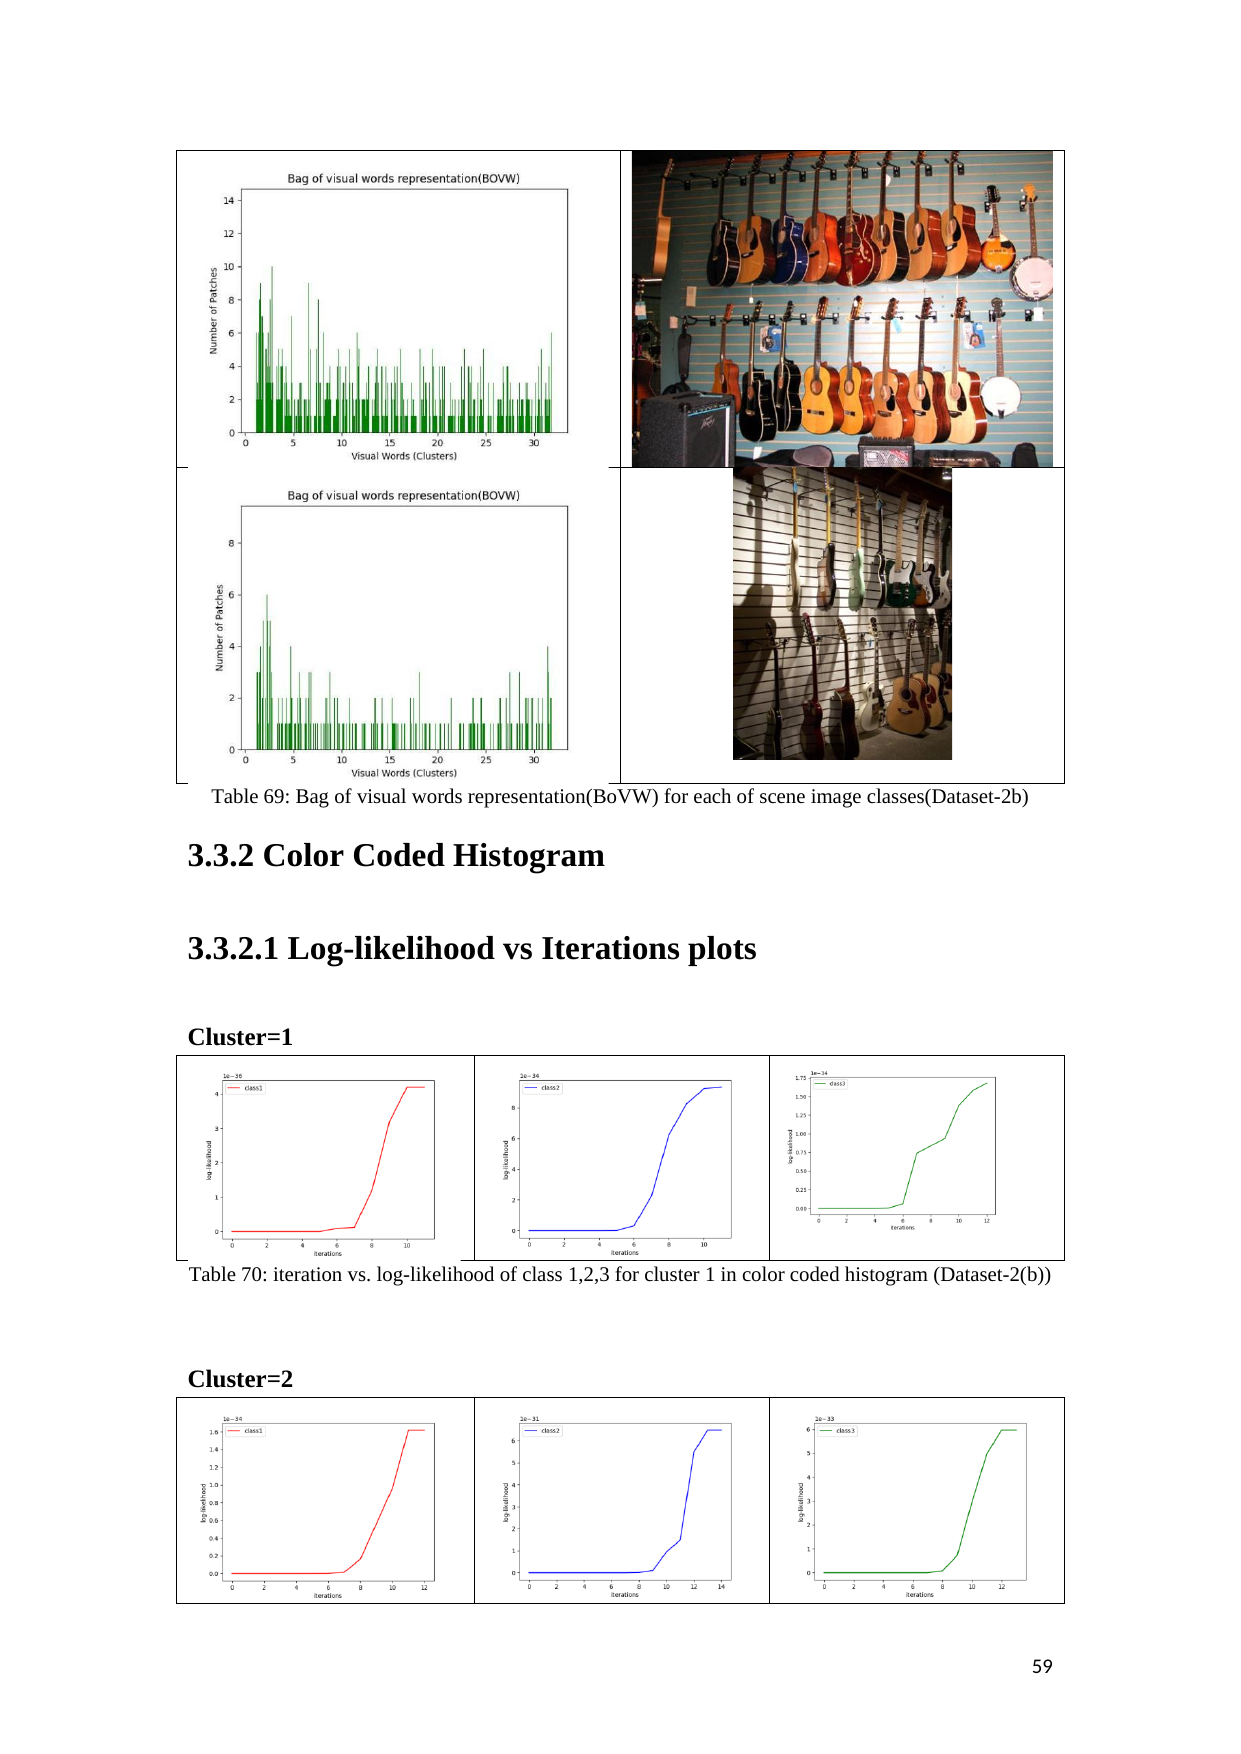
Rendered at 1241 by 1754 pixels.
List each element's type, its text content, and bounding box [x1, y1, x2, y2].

subtitle Cluster=2 [187, 1364, 1053, 1393]
table_header [461, 1398, 474, 1603]
table_cell [177, 468, 188, 783]
table_header [475, 1398, 769, 1603]
table_header [770, 1056, 1064, 1260]
picture [631, 151, 1053, 760]
table_header [461, 1056, 474, 1260]
table_cell [609, 151, 620, 467]
picture [485, 1398, 758, 1602]
table_header [177, 1056, 188, 1260]
table_cell [621, 468, 1064, 783]
picture [188, 1398, 461, 1603]
picture [188, 151, 609, 784]
table_header [758, 1056, 769, 1260]
table_header [770, 1398, 1064, 1603]
subtitle Cluster=1 [187, 1022, 1053, 1051]
picture [188, 1056, 461, 1261]
picture [780, 1056, 1019, 1234]
table_header [177, 1398, 188, 1603]
text Table 70: iteration vs. log-likelihood of class 1,2,3 for cluster 1 in color coded histogram (Dataset-2(b)) [187, 1261, 1053, 1286]
text Table 69: Bag of visual words representation(BoVW) for each of scene image classes(Dataset-2b) [187, 784, 1053, 808]
table_header [475, 1056, 485, 1260]
picture [780, 1398, 1053, 1602]
picture [485, 1056, 758, 1260]
table_cell [177, 151, 188, 467]
table_cell [609, 468, 620, 783]
table_cell [1053, 151, 1064, 467]
subtitle 3.3.2 Color Coded Histogram [187, 835, 1053, 874]
subtitle 3.3.2.1 Log-likelihood vs Iterations plots [187, 929, 1053, 967]
table_cell [621, 151, 631, 467]
